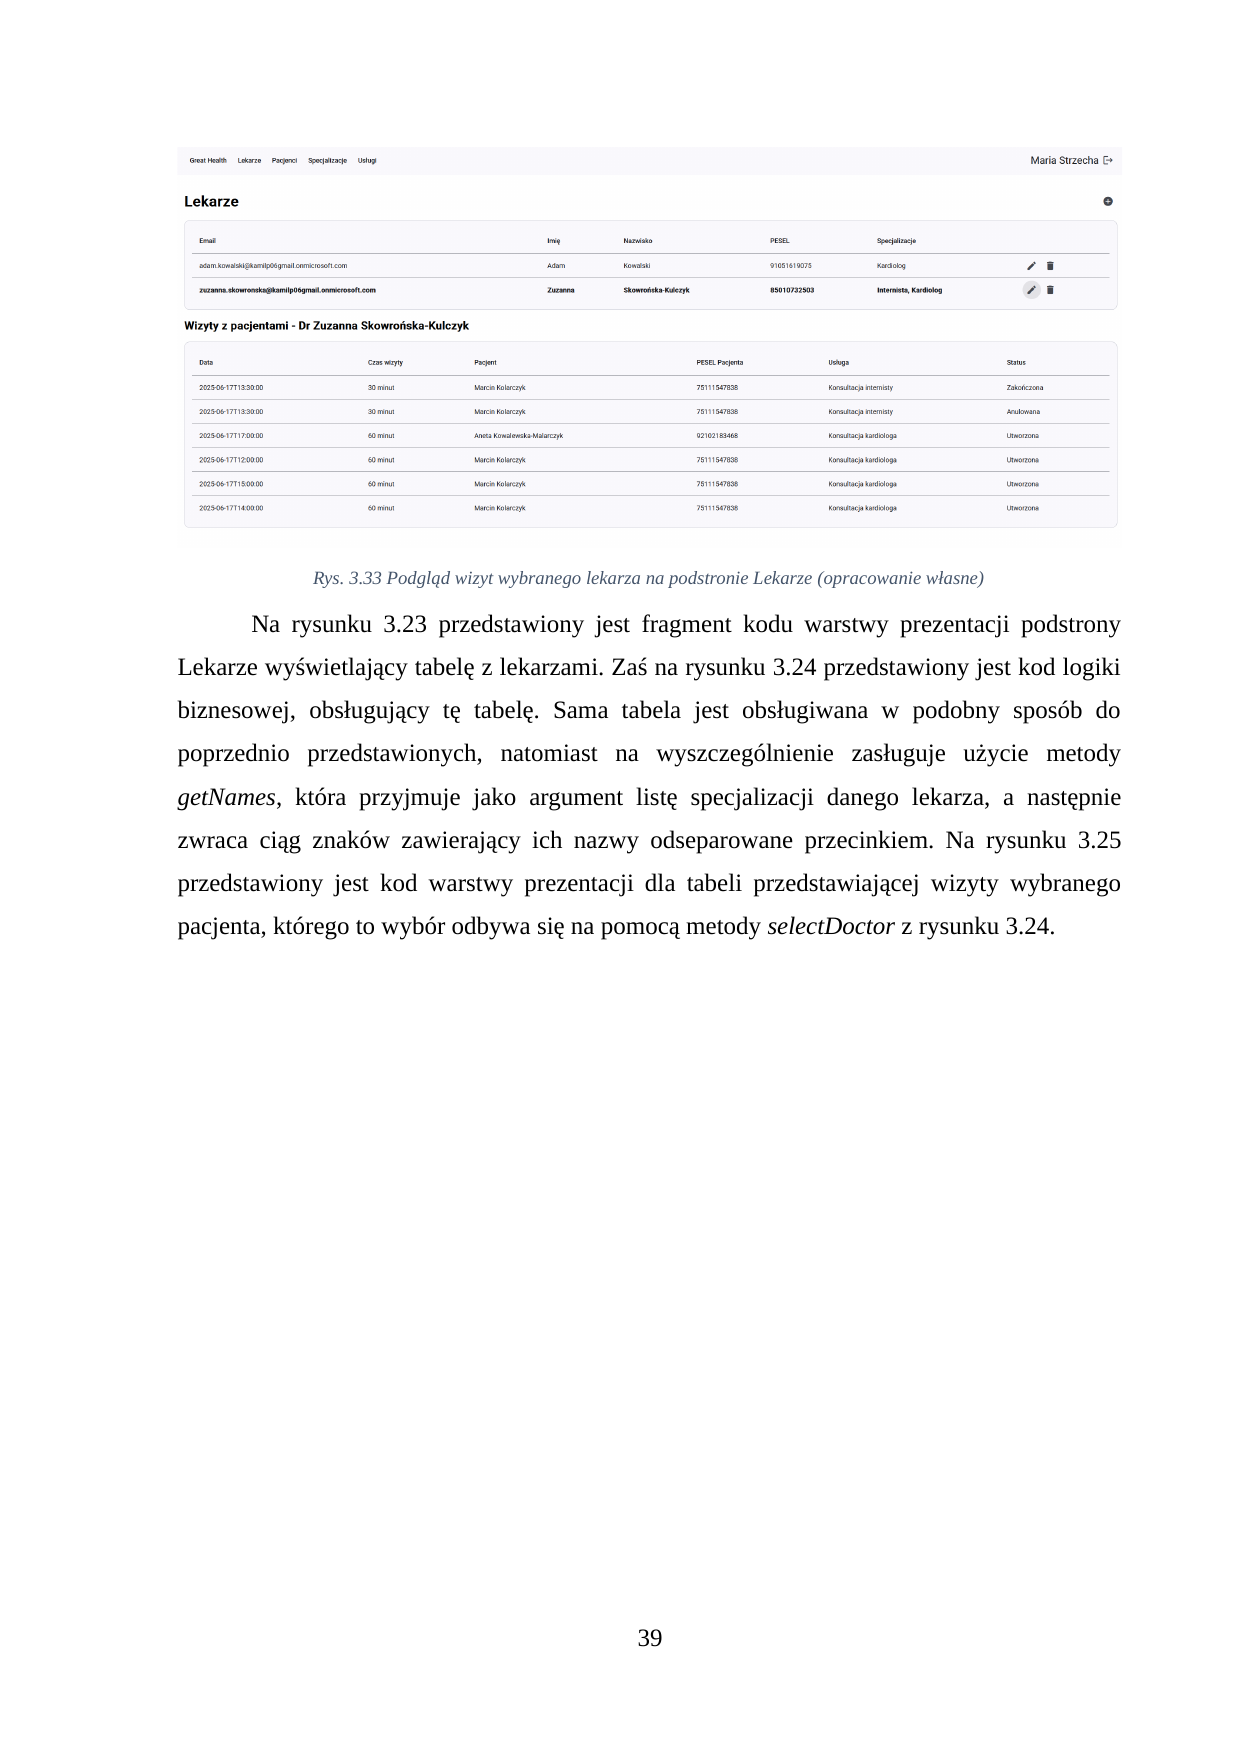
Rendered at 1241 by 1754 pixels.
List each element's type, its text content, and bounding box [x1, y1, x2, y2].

picture [177, 147, 1123, 548]
text Na rysunku 3.23 przedstawiony jest fragment kodu warstwy prezentacji podstrony Lekarze wyświetlający tabelę z lekarzami. Zaś na rysunku 3.24 przedstawiony jest kod logiki biznesowej, obsługujący tę tabelę. Sama tabela jest obsługiwana w podobny sposób do poprzednio przedstawionych, natomiast na wyszczególnienie zasługuje użycie metody getNames, która przyjmuje jako argument listę specjalizacji danego lekarza, a następnie zwraca ciąg znaków zawierający ich nazwy odseparowane przecinkiem. Na rysunku 3.25 przedstawiony jest kod warstwy prezentacji dla tabeli przedstawiającej wizyty wybranego pacjenta, którego to wybór odbywa się na pomocą metody selectDoctor z rysunku 3.24. [177, 609, 1122, 940]
